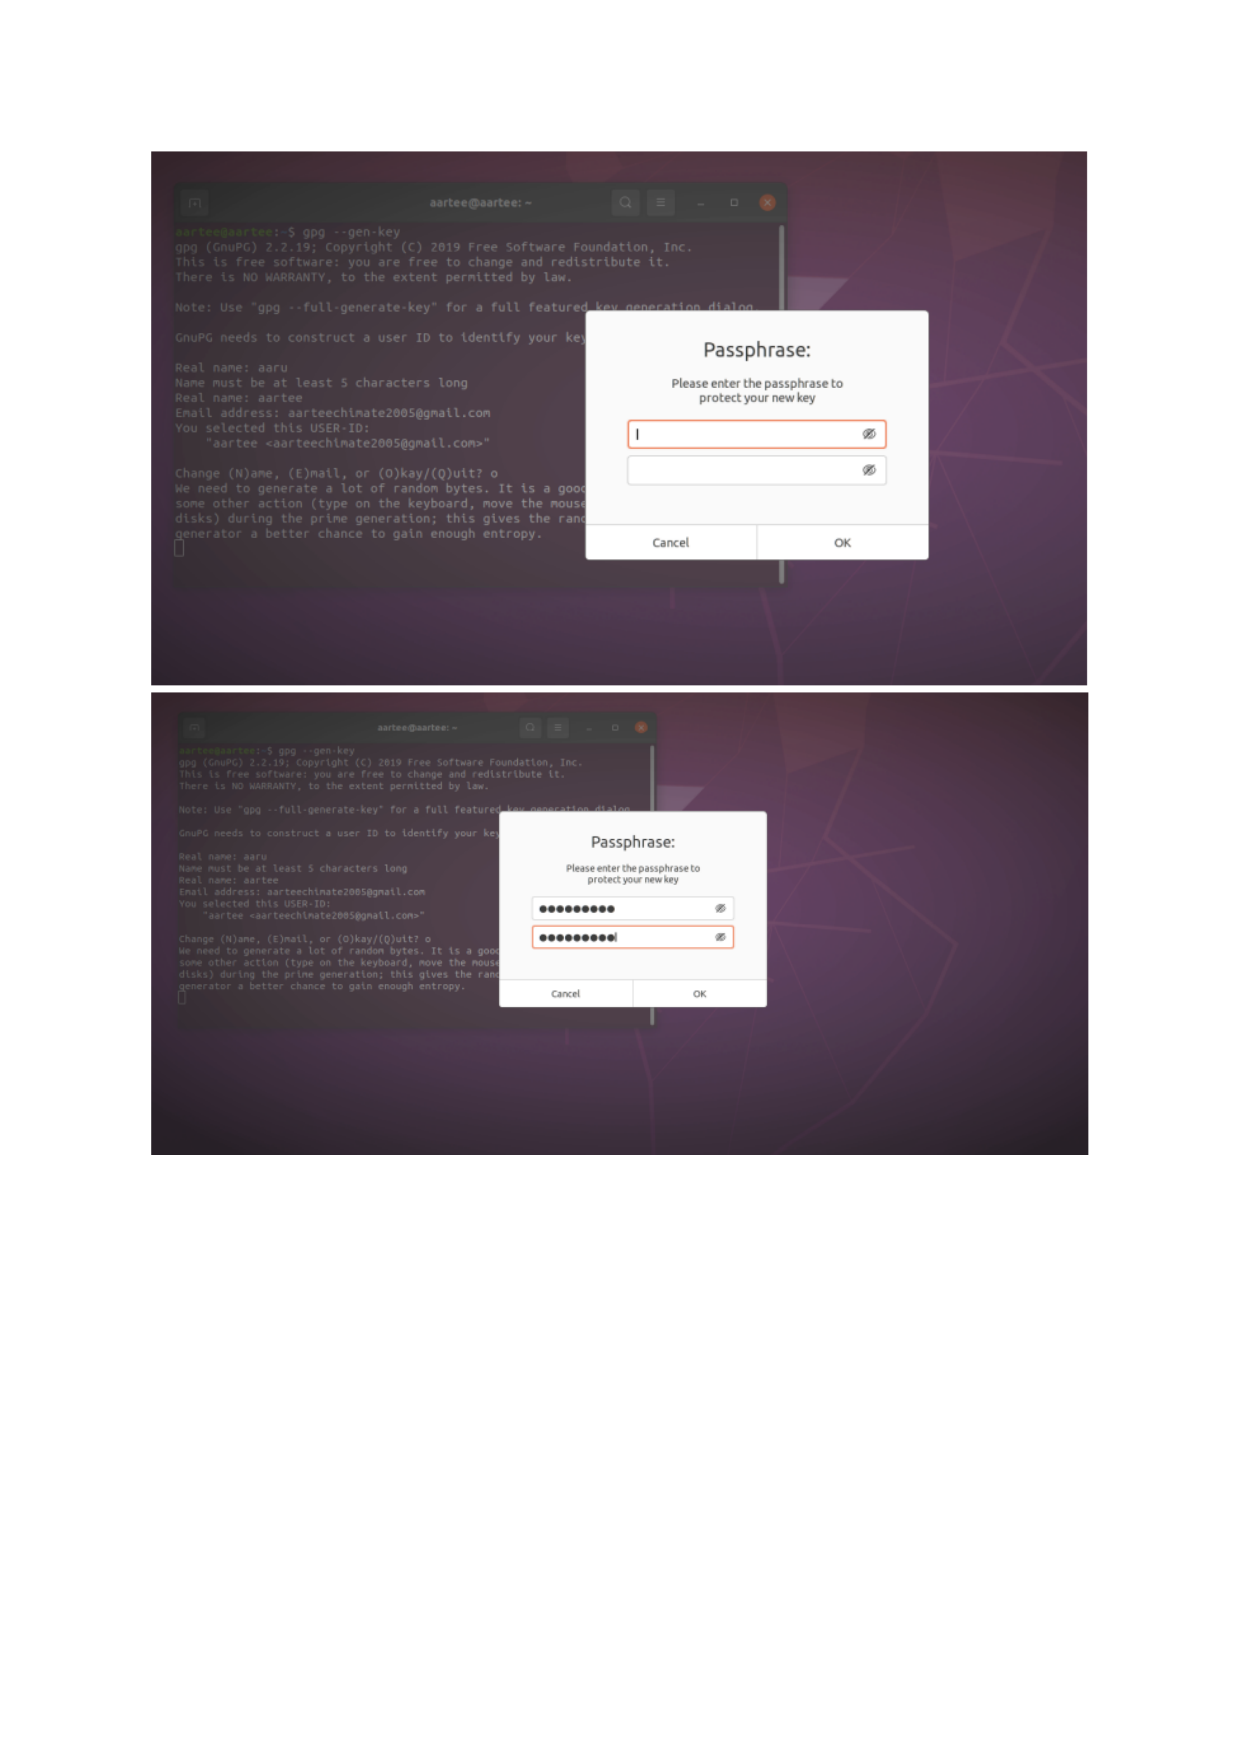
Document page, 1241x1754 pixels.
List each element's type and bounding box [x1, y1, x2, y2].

picture [150, 691, 1091, 1155]
picture [150, 150, 1091, 688]
